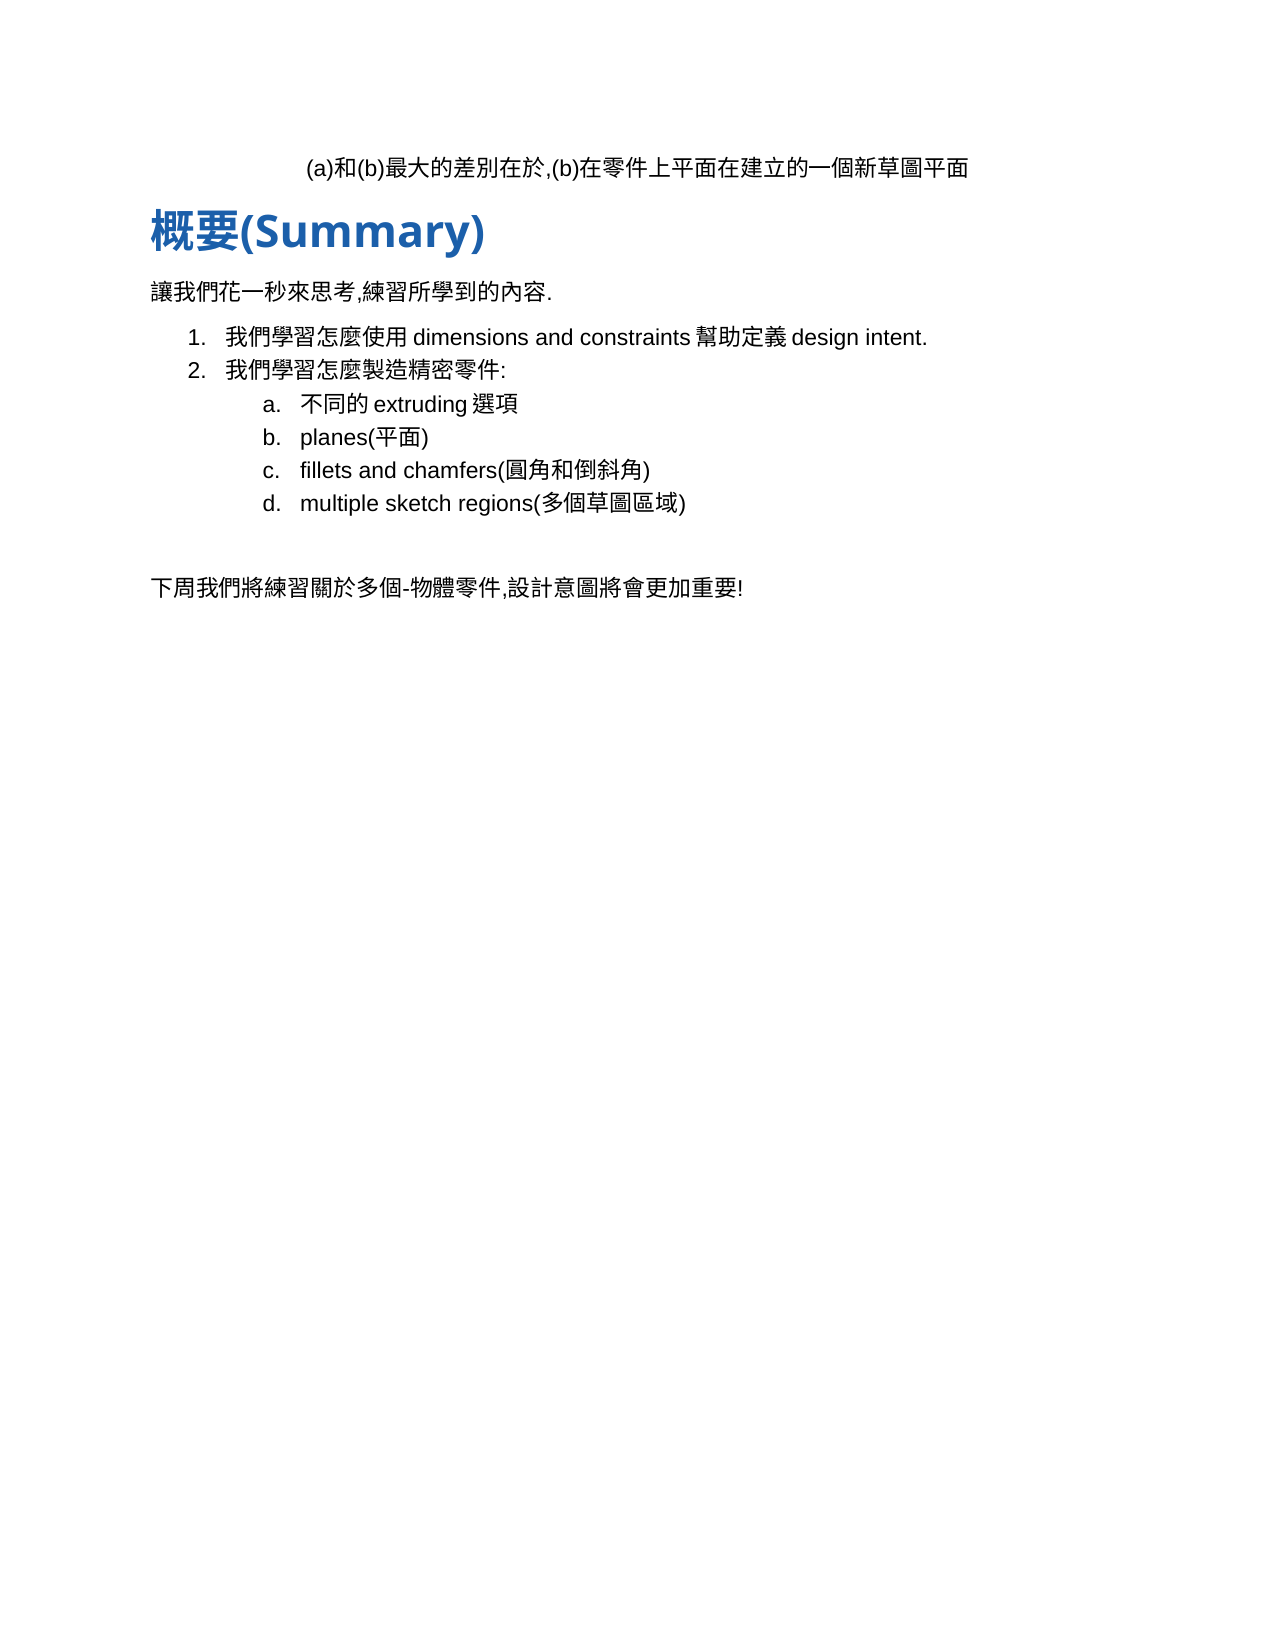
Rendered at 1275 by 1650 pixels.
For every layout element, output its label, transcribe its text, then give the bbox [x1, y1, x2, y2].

list 我們學習怎麼製造精密零件: [187, 352, 1125, 386]
list planes(平面) [262, 419, 1125, 452]
list multiple sketch regions(多個草圖區域) [262, 485, 1125, 518]
text (a)和(b)最大的差別在於,(b)在零件上平面在建立的一個新草圖平面 [150, 150, 1125, 183]
subtitle 概要(Summary) [150, 196, 1125, 261]
text 下周我們將練習關於多個-物體零件,設計意圖將會更加重要! [150, 570, 1125, 603]
list 不同的extruding選項 [262, 386, 1125, 419]
list fillets and chamfers(圓角和倒斜角) [262, 452, 1125, 485]
list 我們學習怎麼使用dimensions and constraints幫助定義design intent. [187, 319, 1125, 352]
text 讓我們花一秒來思考,練習所學到的內容. [150, 273, 1125, 307]
